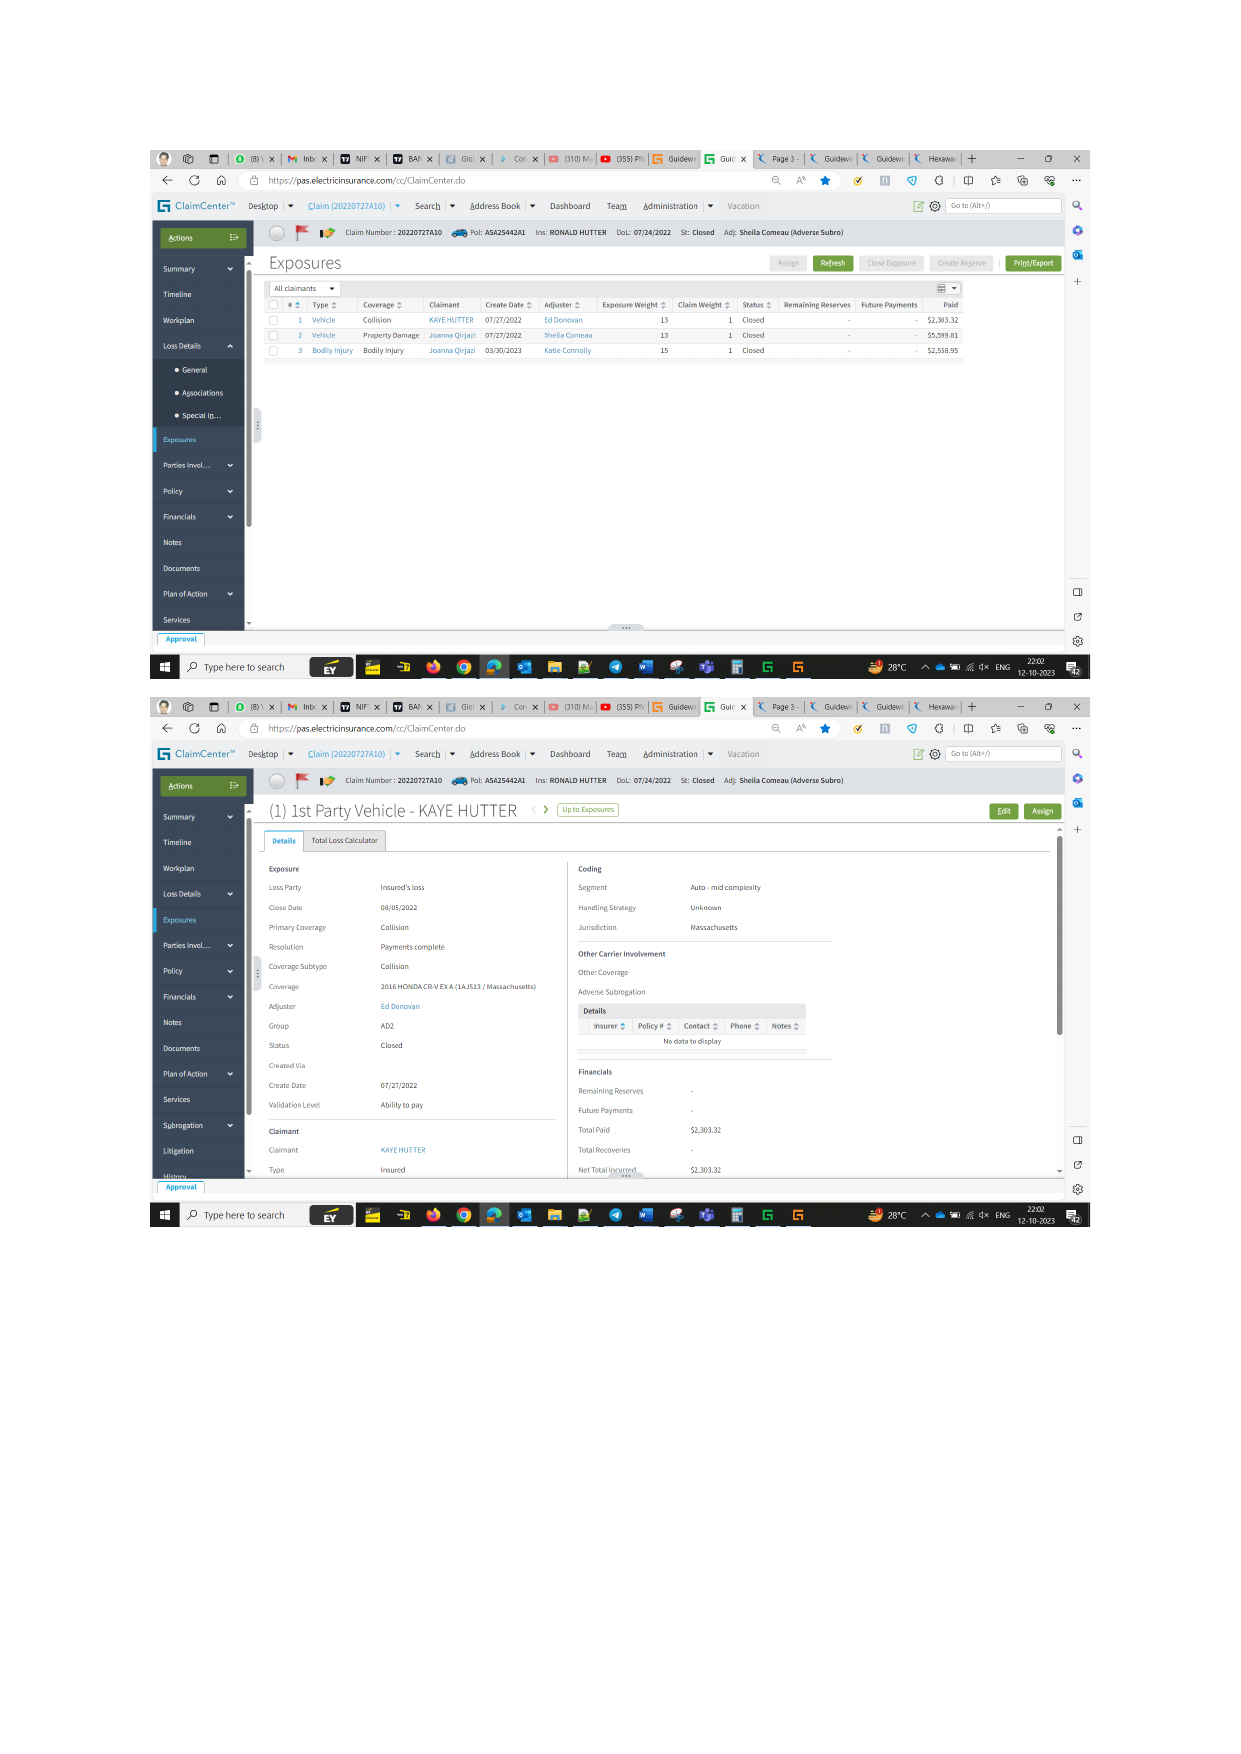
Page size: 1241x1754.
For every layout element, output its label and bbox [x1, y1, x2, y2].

picture [150, 697, 1091, 1227]
picture [150, 150, 1091, 679]
